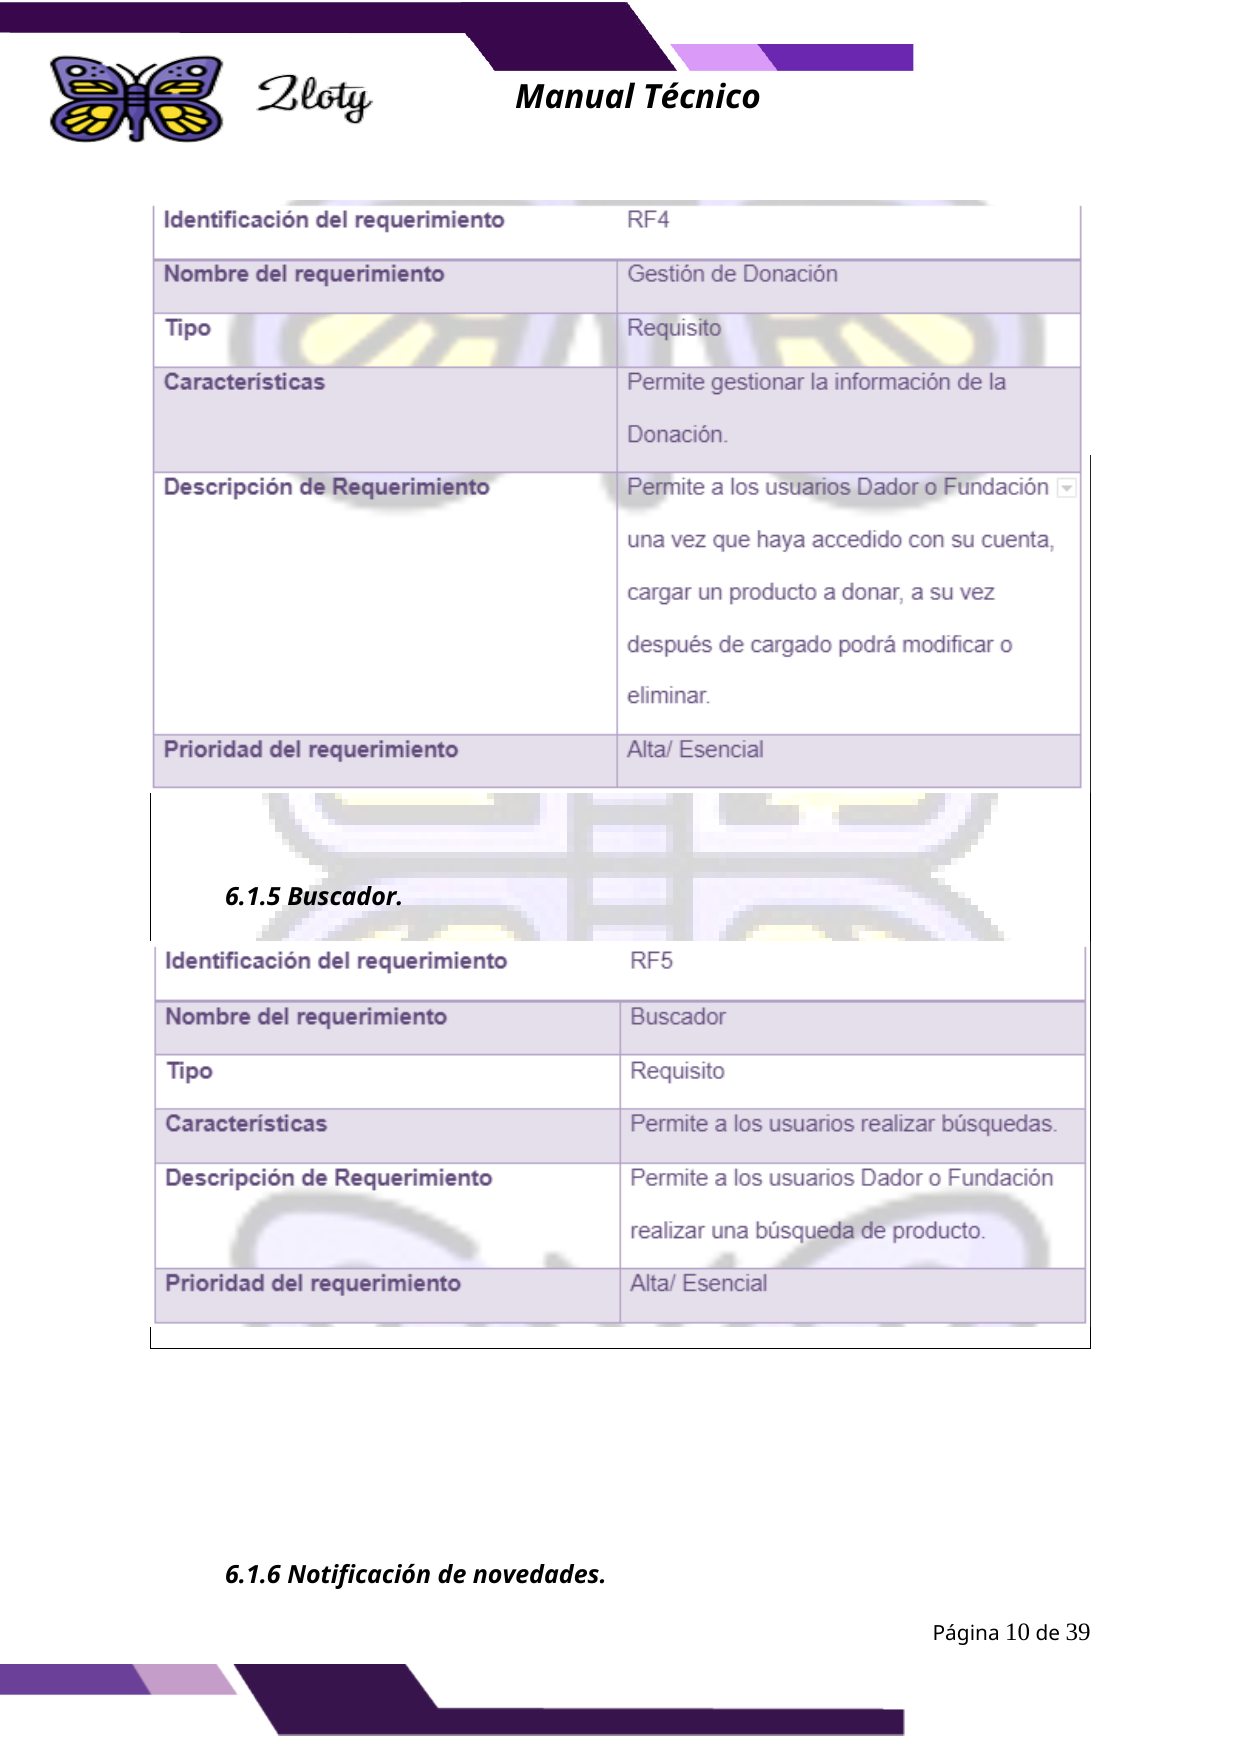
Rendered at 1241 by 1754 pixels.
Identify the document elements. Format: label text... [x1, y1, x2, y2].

picture [150, 941, 1091, 1327]
picture [0, 2, 914, 166]
text 6.1.6 Notificación de novedades. [150, 1557, 1090, 1591]
picture [0, 1664, 905, 1736]
subtitle 6.1.5 Buscador. [150, 878, 1090, 912]
picture [150, 200, 1091, 793]
